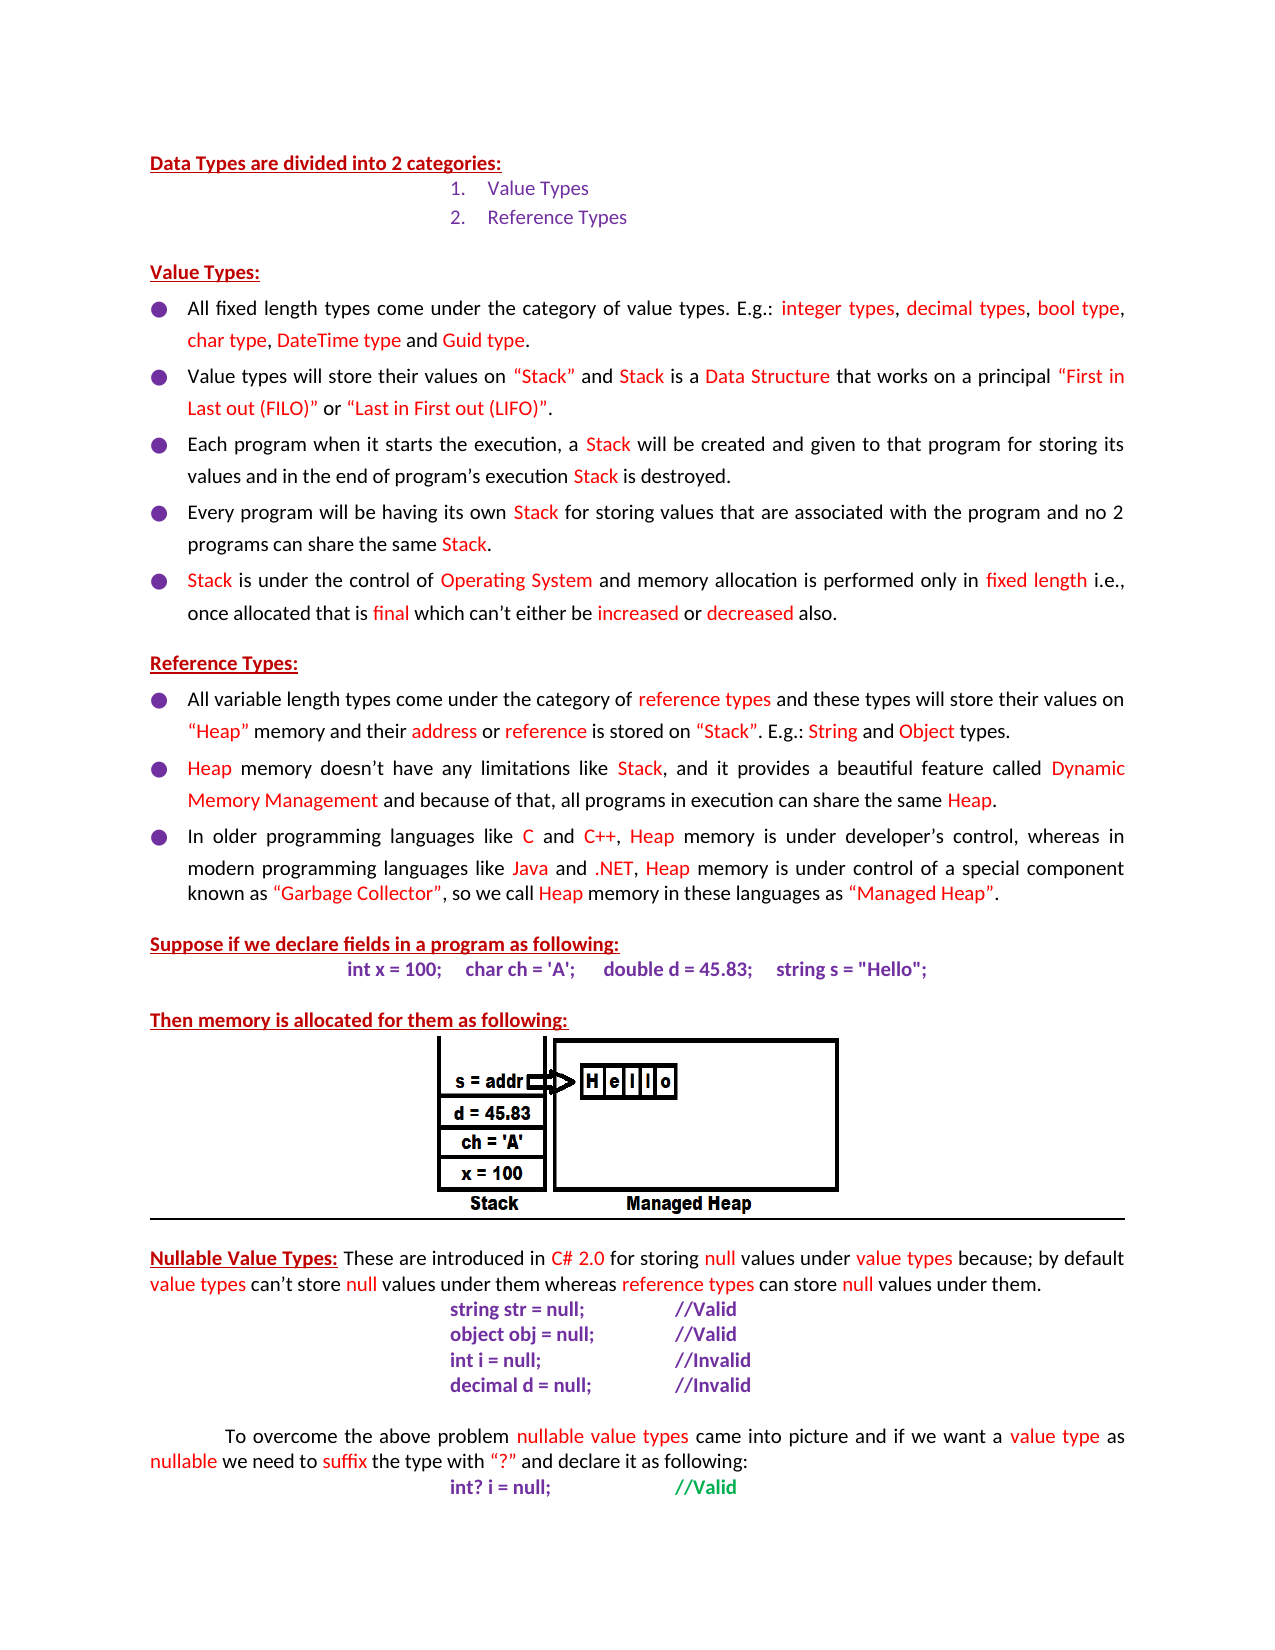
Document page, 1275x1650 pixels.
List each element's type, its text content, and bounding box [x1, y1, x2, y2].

list In older programming languages like C and C++, Heap memory is under developer’s control, whereas in modern programming languages like Java and .NET, Heap memory is under control of a special component known as “Garbage Collector”, so we call Heap memory in these languages as “Managed Heap”. [150, 812, 1125, 906]
text Data Types are divided into 2 categories: [150, 150, 1125, 175]
list Stack is under the control of Operating System and memory allocation is performed only in fixed length i.e., once allocated that is final which can’t either be increased or decreased also. [150, 557, 1125, 625]
list All variable length types come under the category of reference types and these types will store their values on “Heap” memory and their address or reference is stored on “Stack”. E.g.: String and Object types. [150, 676, 1125, 744]
text Reference Types: [150, 651, 1125, 676]
text Then memory is allocated for them as following: [150, 1007, 1125, 1033]
text int? i = null; //Valid [150, 1474, 1125, 1499]
list All fixed length types come under the category of value types. E.g.: integer types, decimal types, bool type, char type, DateTime type and Guid type. [150, 284, 1125, 353]
list Heap memory doesn’t have any limitations like Stack, and it provides a beautiful feature called Dynamic Memory Management and because of that, all programs in execution can share the same Heap. [150, 744, 1125, 812]
text Suppose if we declare fields in a program as following: [150, 931, 1125, 957]
list Value types will store their values on “Stack” and Stack is a Data Structure that works on a principal “First in Last out (FILO)” or “Last in First out (LIFO)”. [150, 353, 1125, 421]
picture [433, 1032, 842, 1217]
text object obj = null; //Valid [150, 1322, 1125, 1347]
text Nullable Value Types: These are introduced in C# 2.0 for storing null values under value types because; by default value types can’t store null values under them whereas reference types can store null values under them. [150, 1245, 1125, 1296]
text decimal d = null; //Invalid [150, 1372, 1125, 1398]
text string str = null; //Valid [150, 1296, 1125, 1322]
text Value Types: [150, 259, 1125, 284]
text int x = 100; char ch = 'A'; double d = 45.83; string s = "Hello"; [150, 957, 1125, 982]
list Reference Types [450, 204, 1125, 230]
text int i = null; //Invalid [150, 1347, 1125, 1372]
list Each program when it starts the execution, a Stack will be created and given to that program for storing its values and in the end of program’s execution Stack is destroyed. [150, 421, 1125, 489]
text To overcome the above problem nullable value types came into picture and if we want a value type as nullable we need to suffix the type with “?” and declare it as following: [150, 1423, 1125, 1474]
list Every program will be having its own Stack for storing values that are associated with the program and no 2 programs can share the same Stack. [150, 489, 1125, 557]
list Value Types [450, 175, 1125, 201]
